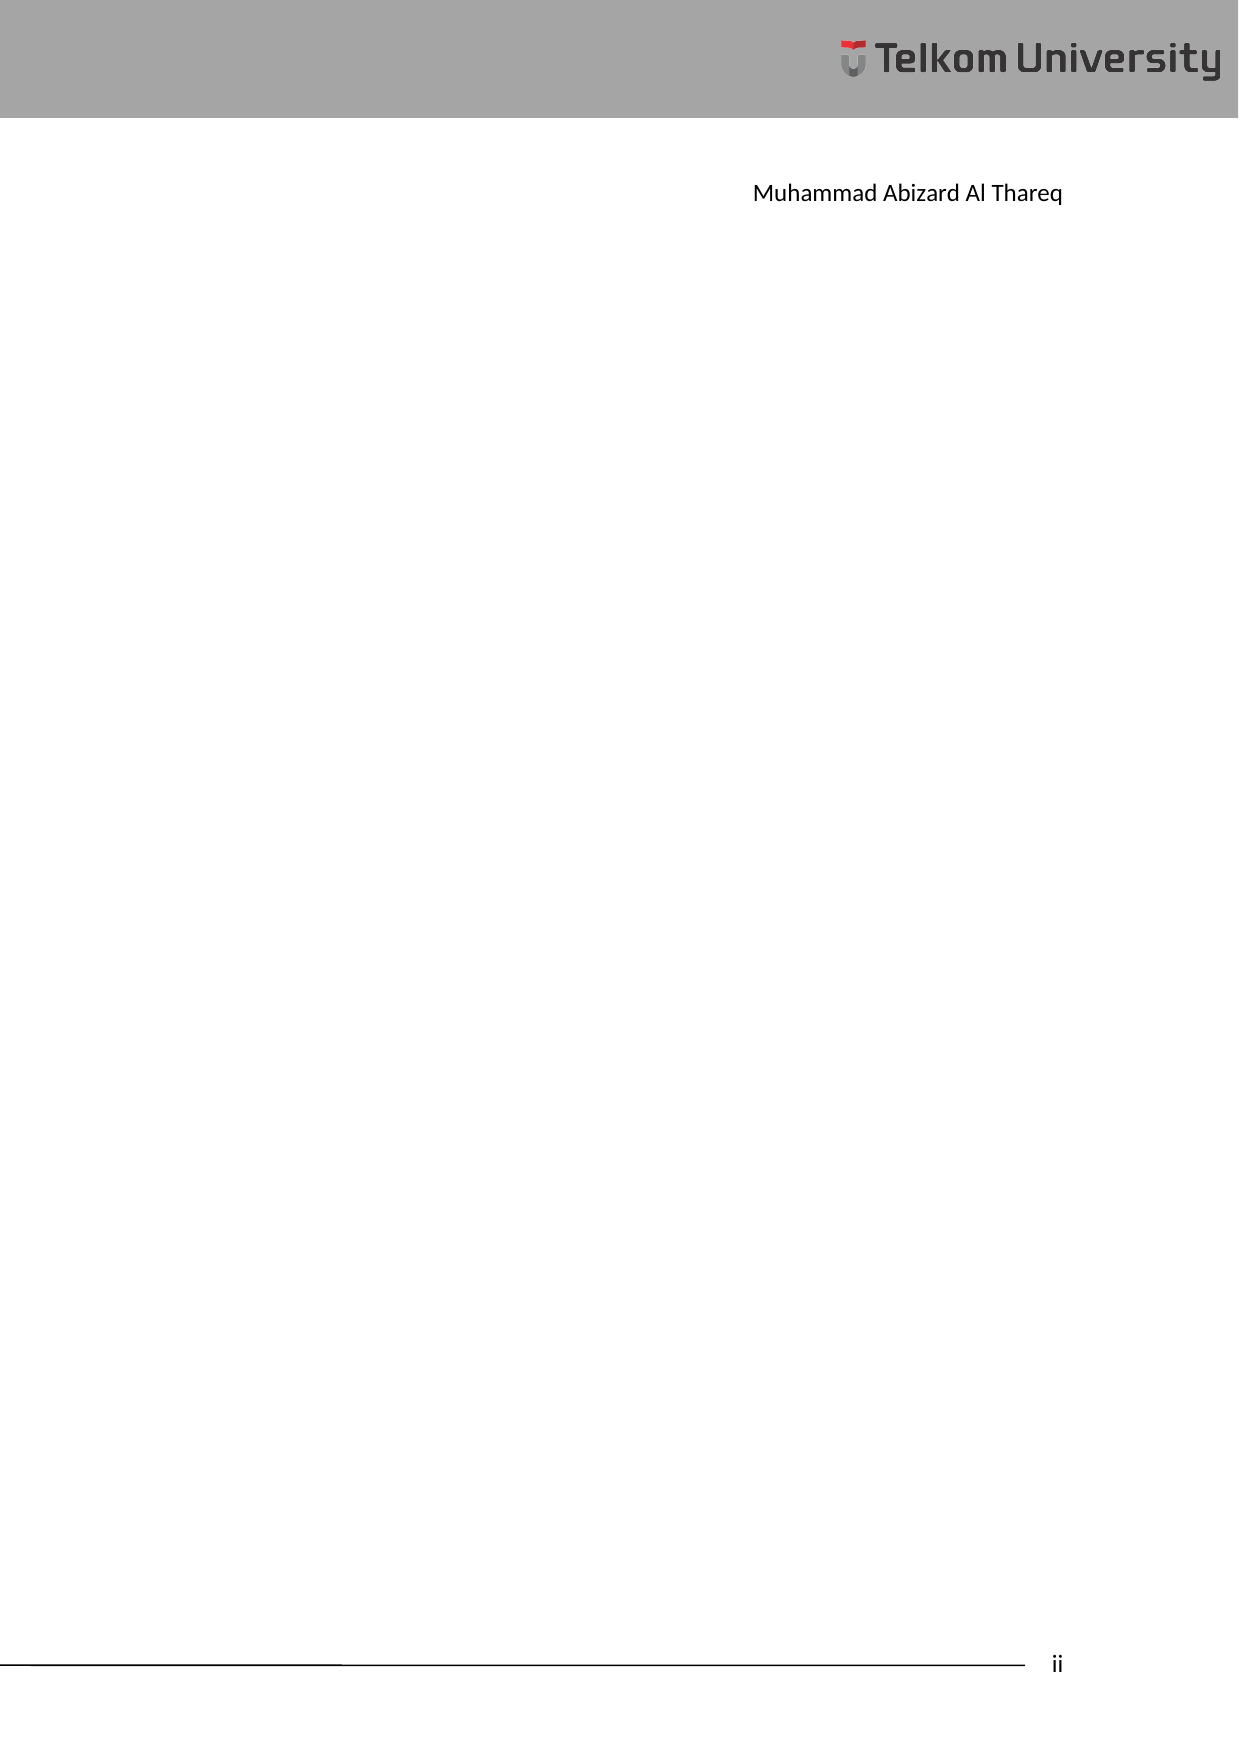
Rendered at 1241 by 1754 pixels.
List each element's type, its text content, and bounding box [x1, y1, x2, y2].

text Muhammad Abizard Al Thareq [295, 177, 1063, 208]
picture [841, 40, 1220, 81]
